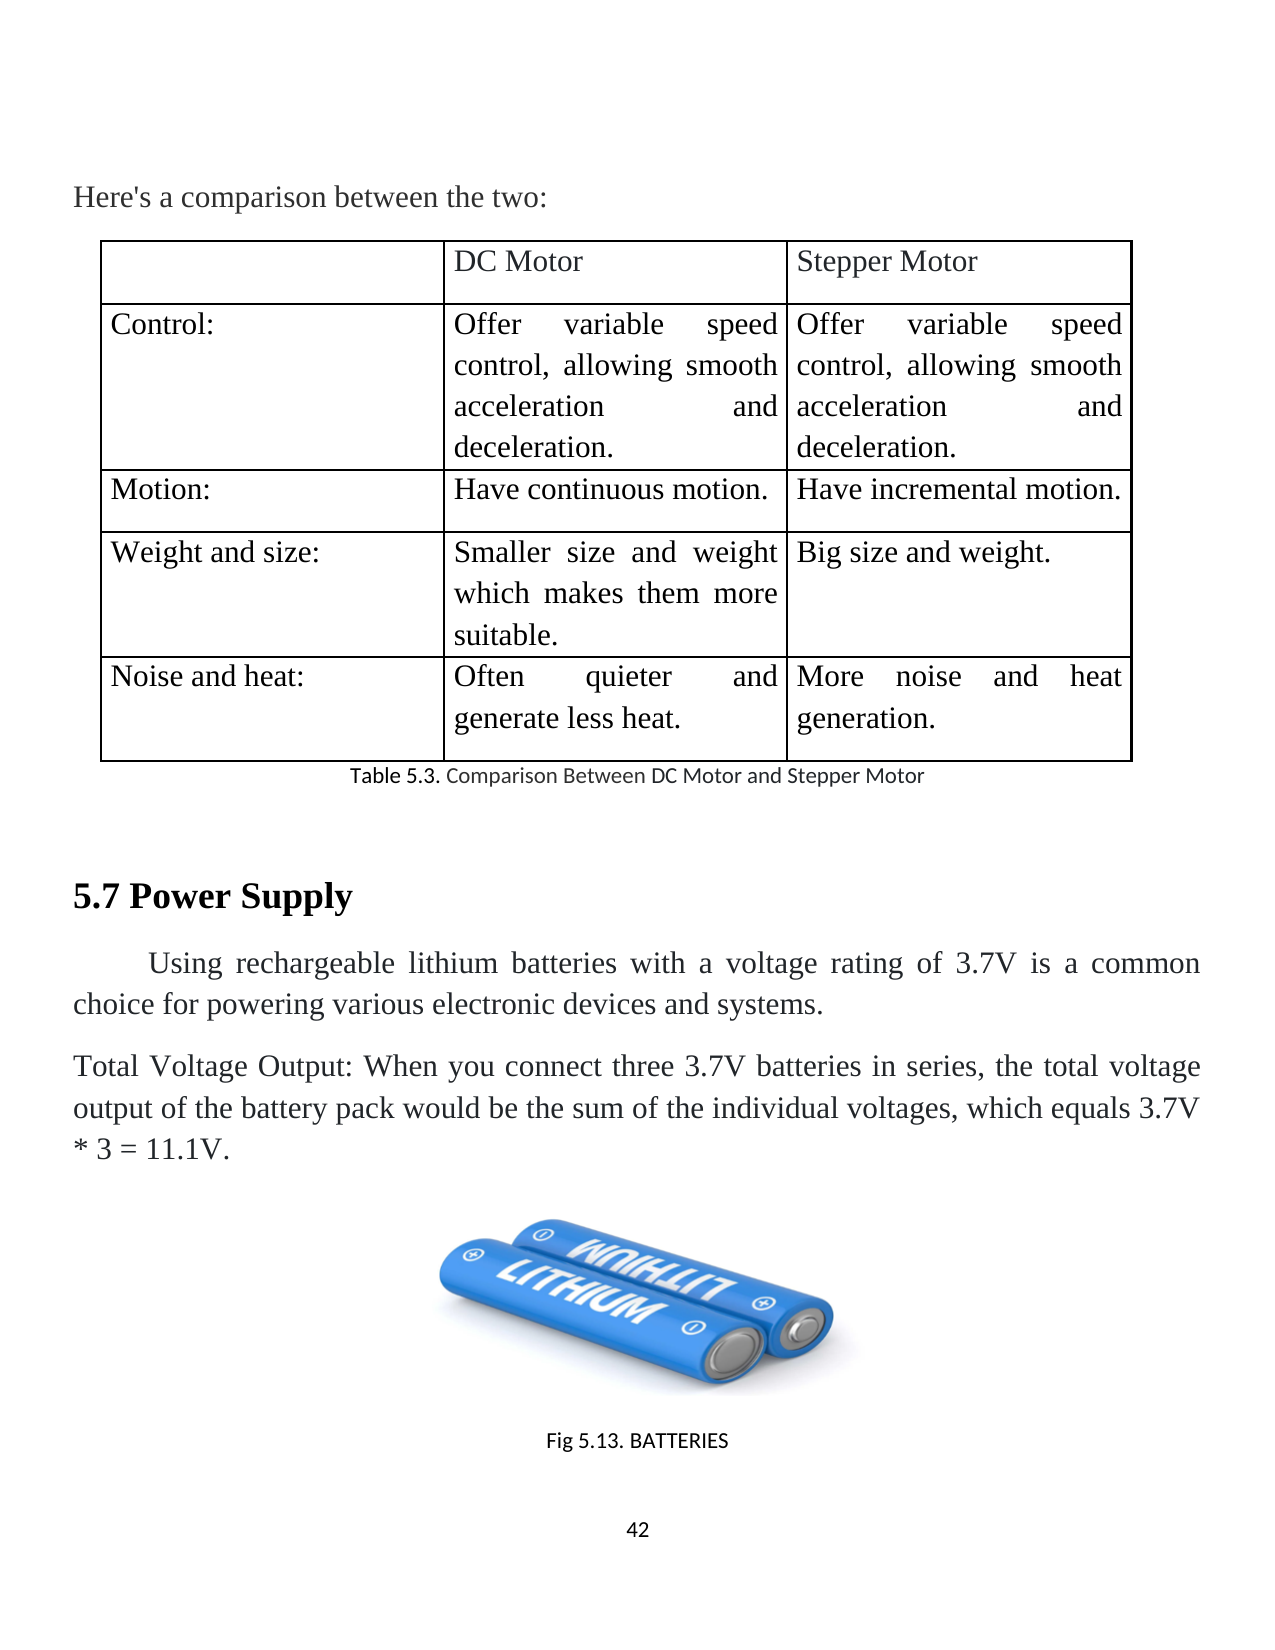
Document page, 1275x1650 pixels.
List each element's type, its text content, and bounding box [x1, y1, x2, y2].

picture [411, 1192, 876, 1396]
table_cell Control: [102, 305, 443, 468]
table_cell More noise and heat generation. [788, 658, 1130, 759]
text 5.7 Power Supply [73, 874, 1202, 917]
table_cell Often quieter and generate less heat. [445, 658, 786, 759]
table_cell Have continuous motion. [445, 471, 786, 531]
table_cell Offer variable speed control, allowing smooth acceleration and deceleration. [445, 305, 786, 468]
table_cell Smaller size and weight which makes them more suitable. [445, 533, 786, 656]
text Table 5.3. Comparison Between DC Motor and Stepper Motor [73, 762, 1202, 789]
text Using rechargeable lithium batteries with a voltage rating of 3.7V is a common choice for powering various electronic devices and systems. [73, 944, 1202, 1022]
table_cell Big size and weight. [788, 533, 1130, 656]
text Here's a comparison between the two: [73, 178, 1202, 214]
text Total Voltage Output: When you connect three 3.7V batteries in series, the total voltage output of the battery pack would be the sum of the individual voltages, which equals 3.7V * 3 = 11.1V. [73, 1048, 1202, 1166]
table_header Stepper Motor [788, 242, 1130, 303]
table_cell Weight and size: [102, 533, 443, 656]
table_cell Have incremental motion. [788, 471, 1130, 531]
text Fig 5.13. BATTERIES [73, 1426, 1202, 1454]
table_cell Offer variable speed control, allowing smooth acceleration and deceleration. [788, 305, 1130, 468]
table_header DC Motor [445, 242, 786, 303]
table_cell Noise and heat: [102, 658, 443, 759]
table_header [102, 242, 443, 303]
table_cell Motion: [102, 471, 443, 531]
